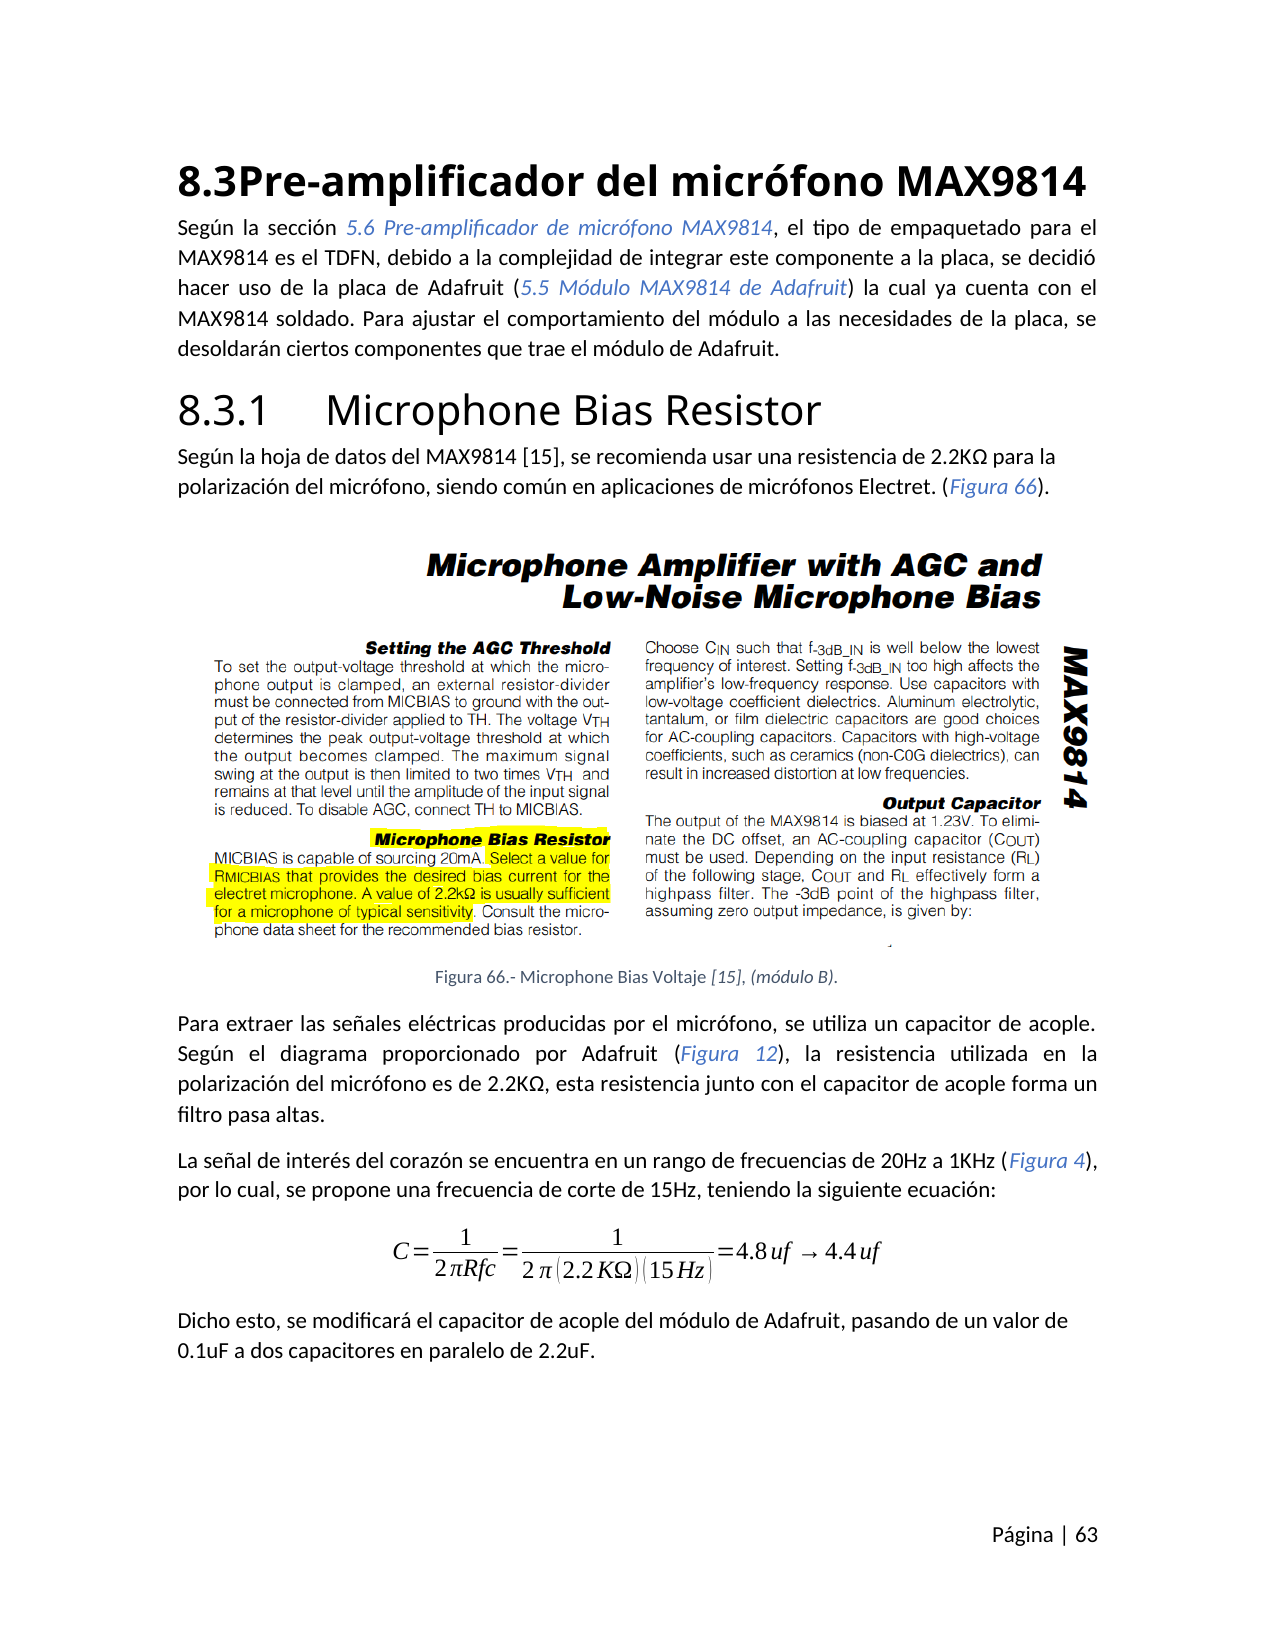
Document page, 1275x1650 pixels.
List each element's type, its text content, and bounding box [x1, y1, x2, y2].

text Según la hoja de datos del MAX9814, se recomienda usar una resistencia de 2.2KΩ para la polarización del micrófono, siendo común en aplicaciones de micrófonos Electret. (Figura 68). [177, 442, 1098, 500]
subtitle Pre-amplificador del micrófono MAX9814 [177, 152, 1098, 208]
text La señal de interés del corazón se encuentra en un rango de frecuencias de 20Hz a 1KHz (Figura 4), por lo cual, se propone una frecuencia de corte de 15Hz, teniendo la siguiente ecuación: [177, 1147, 1098, 1203]
picture [177, 519, 1098, 947]
text Dicho esto, se modificará el capacitor de acople del módulo de Adafruit, pasando de un valor de 0.1uF a dos capacitores en paralelo de 2.2uF. [177, 1306, 1098, 1364]
text Según la sección 5.6 Pre-amplificador de micrófono MAX9814, el tipo de empaquetado para el MAX9814 es el TDFN, debido a la complejidad de integrar este componente a la placa, se decidió hacer uso de la placa de Adafruit (5.5 Módulo MAX9814 de Adafruit) la cual ya cuenta con el MAX9814 soldado. Para ajustar el comportamiento del módulo a las necesidades de la placa, se desoldarán ciertos componentes que trae el módulo de Adafruit. [177, 213, 1098, 362]
text Figura 66.- Microphone Bias Voltaje, (módulo B). [177, 965, 1098, 988]
subtitle Microphone Bias Resistor [177, 381, 1098, 437]
text Para extraer las señales eléctricas producidas por el micrófono, se utiliza un capacitor de acople. Según el diagrama proporcionado por Adafruit (Figura 12), la resistencia utilizada en la polarización del micrófono es de 2.2KΩ, esta resistencia junto con el capacitor de acople forma un filtro pasa altas. [177, 1009, 1098, 1128]
